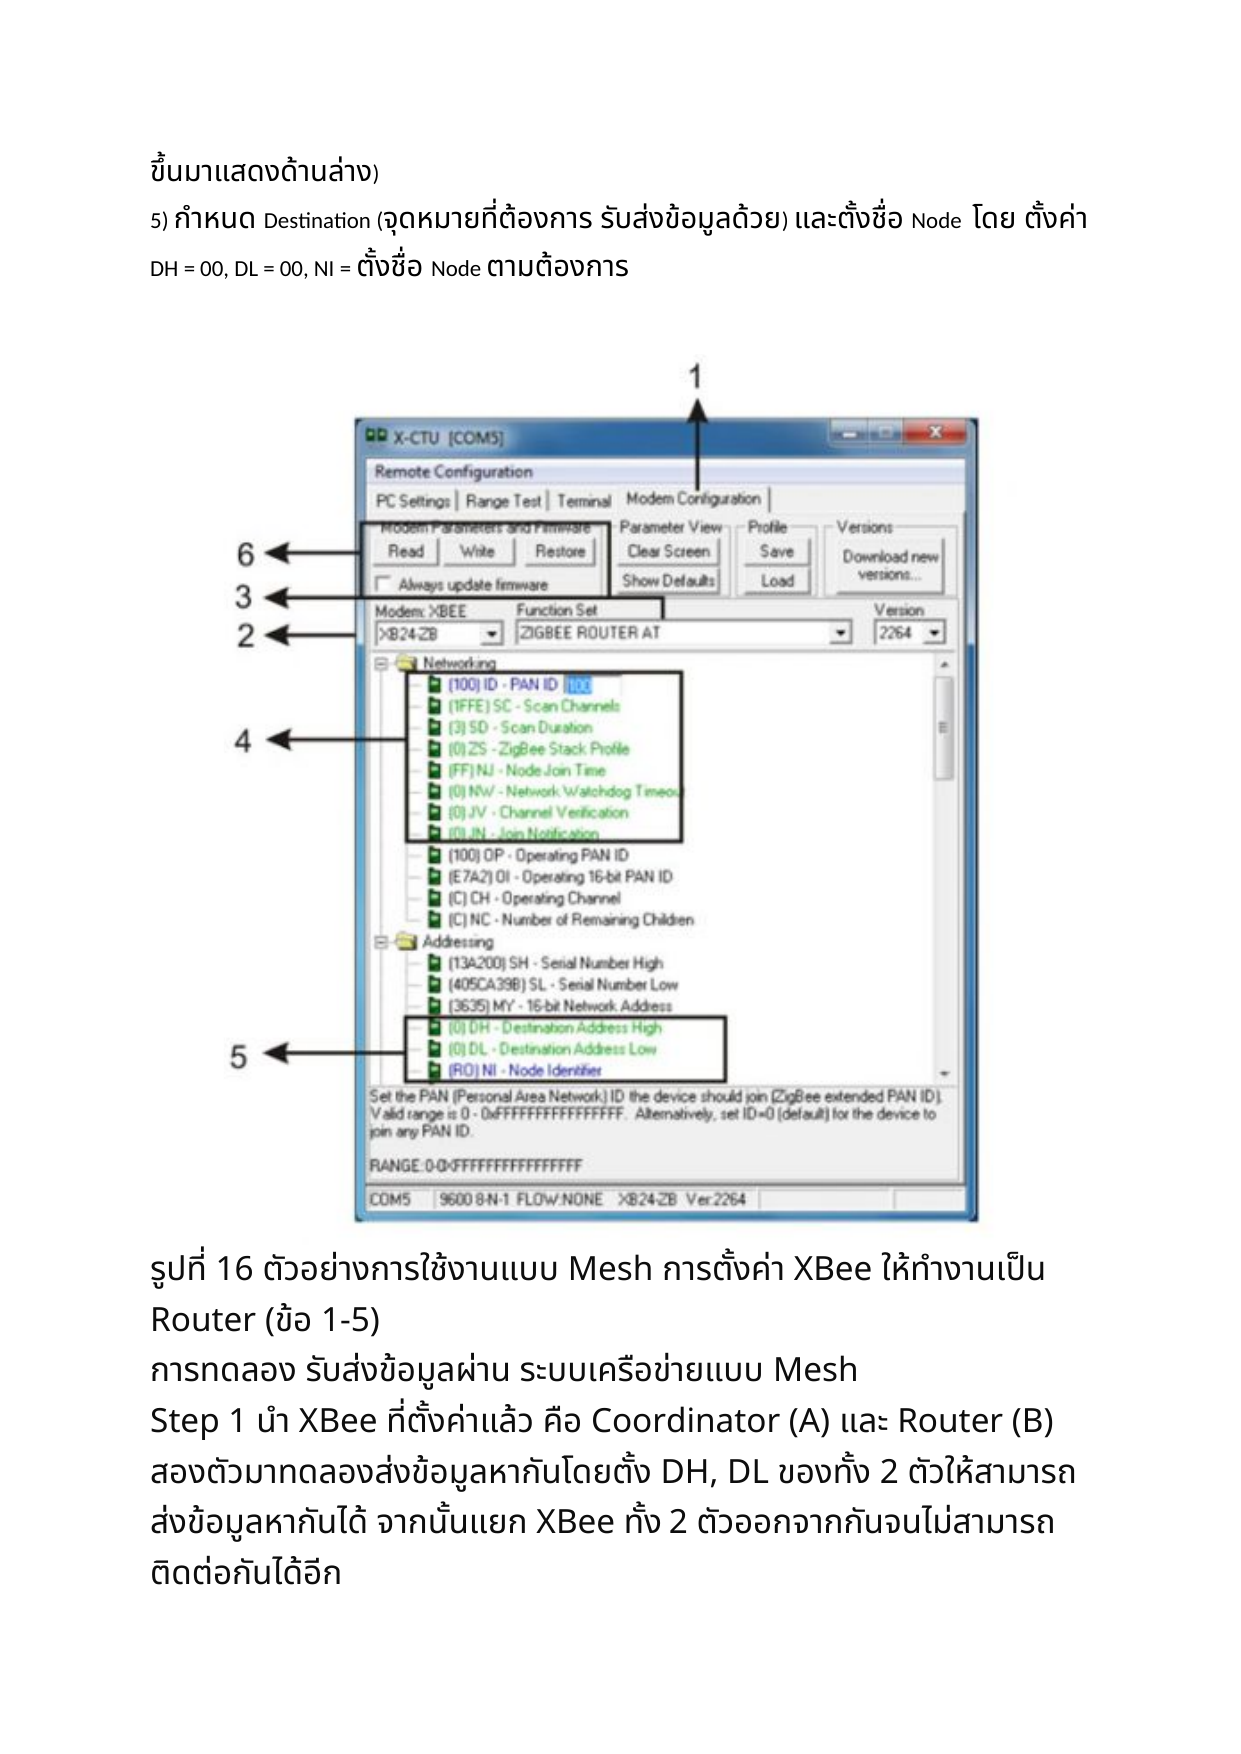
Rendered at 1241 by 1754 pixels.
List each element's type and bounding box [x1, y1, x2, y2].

text [150, 150, 1090, 289]
text [150, 1245, 1090, 1599]
picture [223, 354, 1017, 1245]
